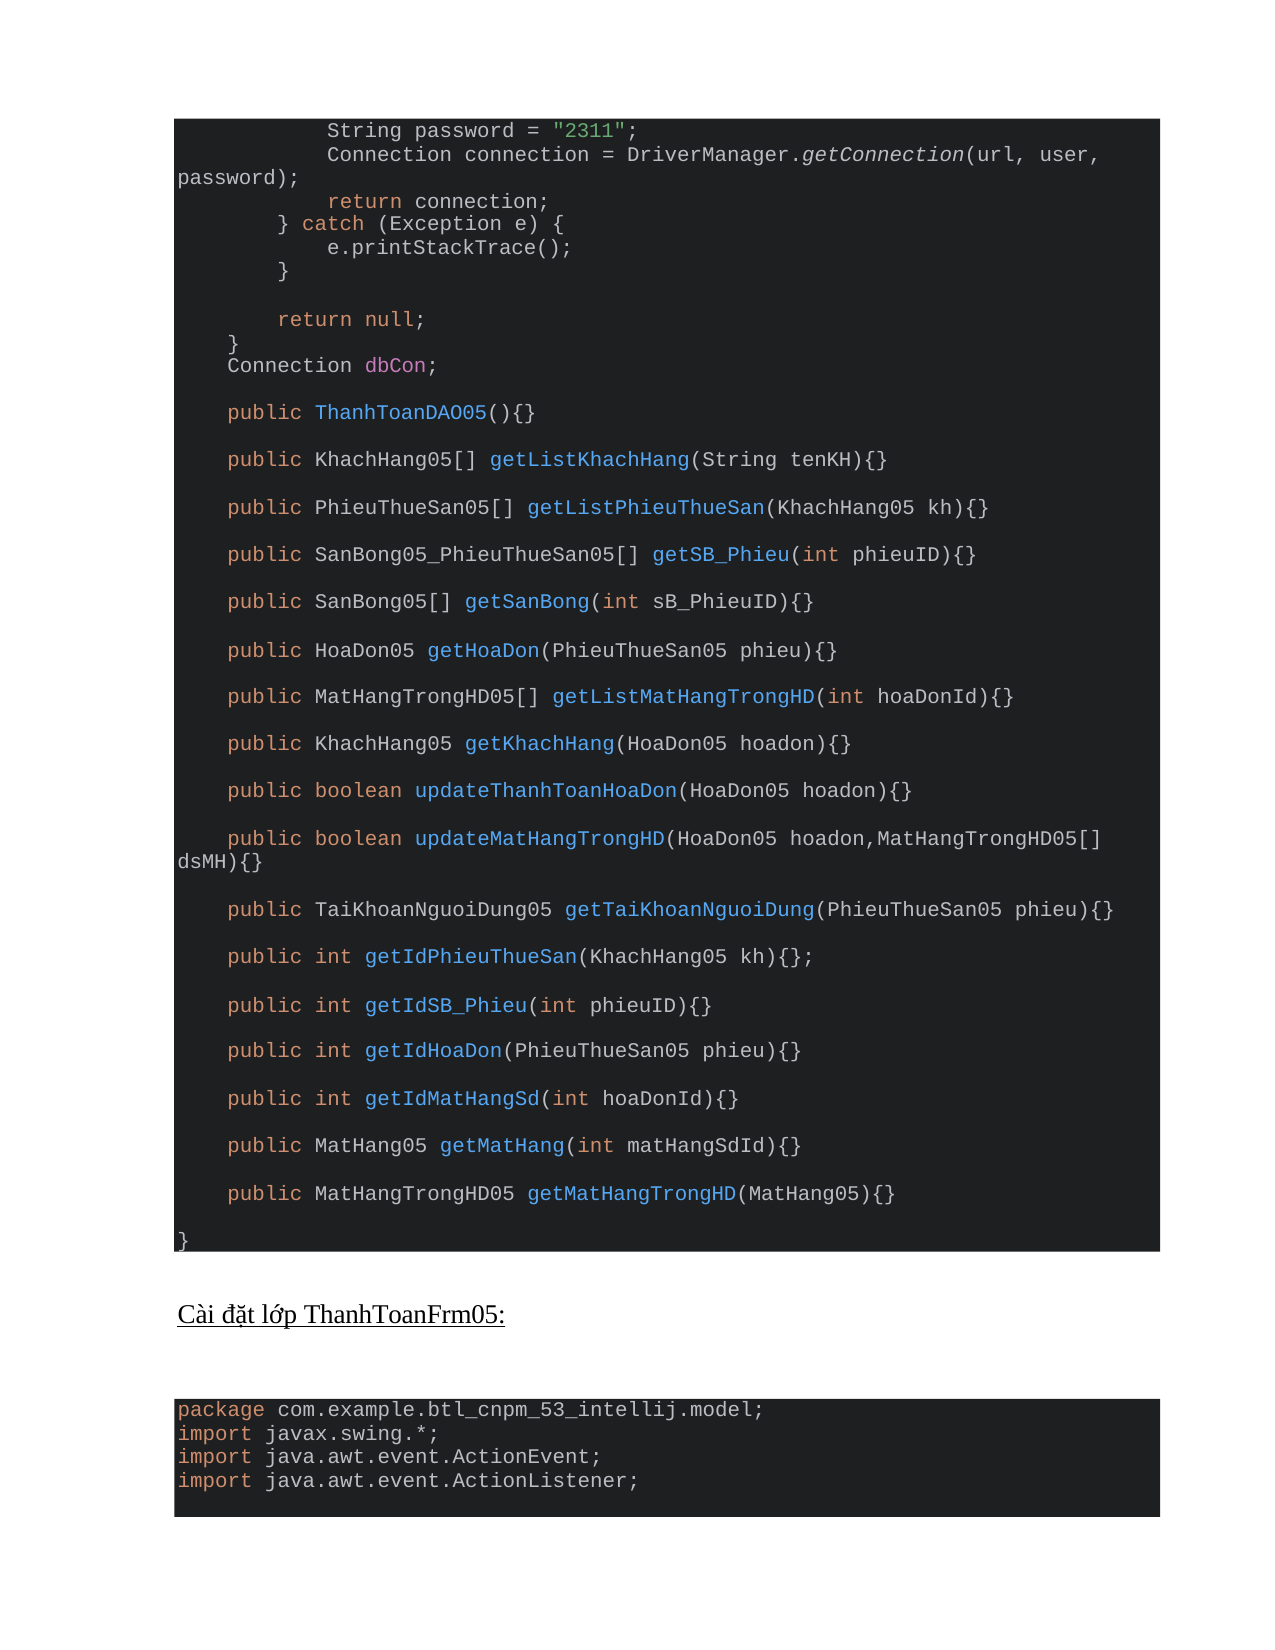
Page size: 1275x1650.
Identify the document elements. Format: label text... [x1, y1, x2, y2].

text Cài đặt lớp ThanhToanFrm05: [177, 1298, 1275, 1329]
